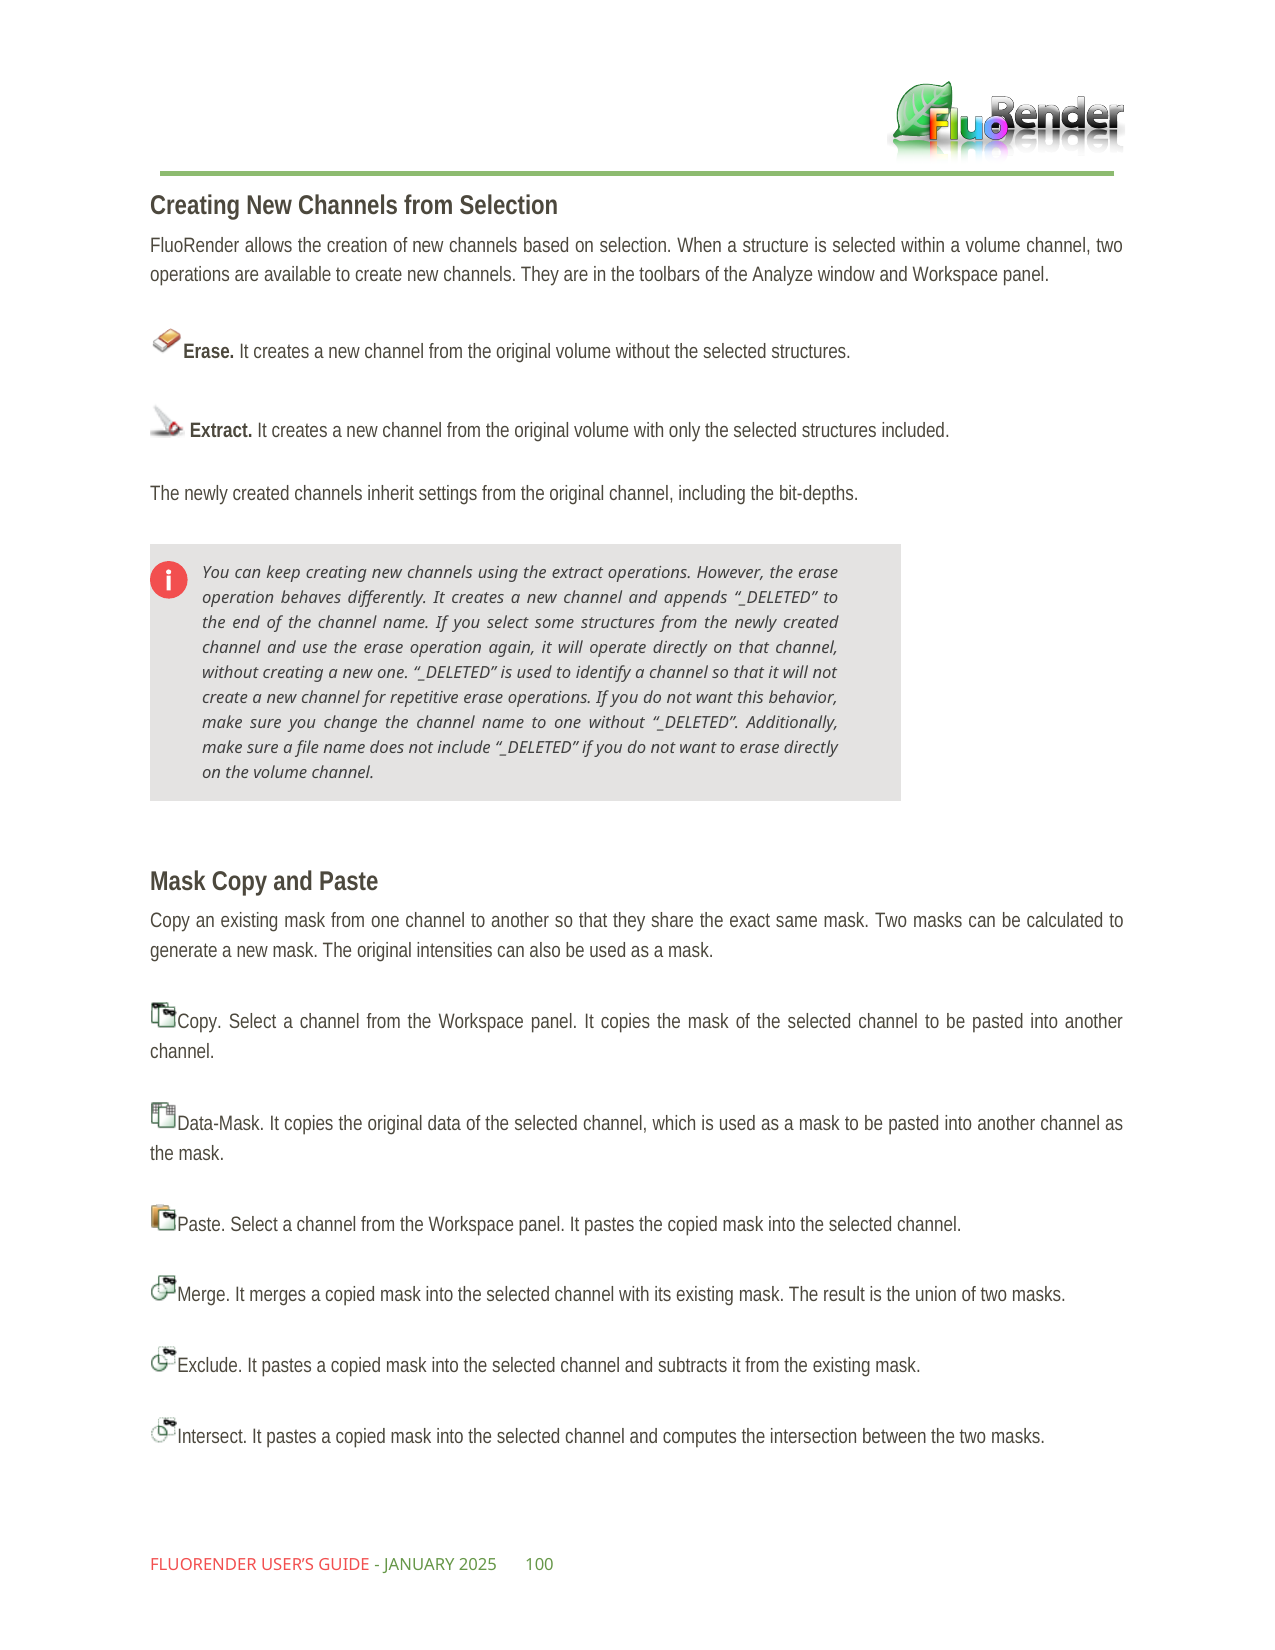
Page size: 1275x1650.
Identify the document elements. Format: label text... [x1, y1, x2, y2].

text Extract. It creates a new channel from the original volume with only the selected structures included. [150, 402, 1125, 442]
text Merge. It merges a copied mask into the selected channel with its existing mask. The result is the union of two masks. [150, 1275, 1125, 1306]
text Data-Mask. It copies the original data of the selected channel, which is used as a mask to be pasted into another channel as the mask. [150, 1102, 1125, 1165]
text Copy. Select a channel from the Workspace panel. It copies the mask of the selected channel to be pasted into another channel. [150, 1001, 1125, 1063]
text Copy an existing mask from one channel to another so that they share the exact same mask. Two masks can be calculated to generate a new mask. The original intensities can also be used as a mask. [150, 908, 1125, 962]
text FluoRender allows the creation of new channels based on selection. When a structure is selected within a volume channel, two operations are available to create new channels. They are in the toolbars of the Analyze window and Workspace panel. [150, 232, 1125, 286]
picture [150, 1345, 177, 1373]
picture [150, 1001, 177, 1029]
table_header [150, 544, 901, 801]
text The newly created channels inherit settings from the original channel, including the bit-depths. [150, 481, 1125, 505]
text Paste. Select a channel from the Workspace panel. It pastes the copied mask into the selected channel. [150, 1204, 1125, 1236]
picture [887, 75, 1125, 165]
picture [150, 402, 185, 438]
picture [150, 1102, 177, 1131]
picture [150, 1275, 177, 1302]
picture [150, 1416, 177, 1444]
subtitle Creating New Channels from Selection [150, 189, 1125, 220]
picture [150, 325, 183, 359]
text Erase. It creates a new channel from the original volume without the selected structures. [150, 326, 1125, 363]
text Intersect. It pastes a copied mask into the selected channel and computes the intersection between the two masks. [150, 1416, 1125, 1448]
subtitle Mask Copy and Paste [150, 865, 1125, 896]
text Exclude. It pastes a copied mask into the selected channel and subtracts it from the existing mask. [150, 1346, 1125, 1377]
picture [150, 1204, 177, 1232]
